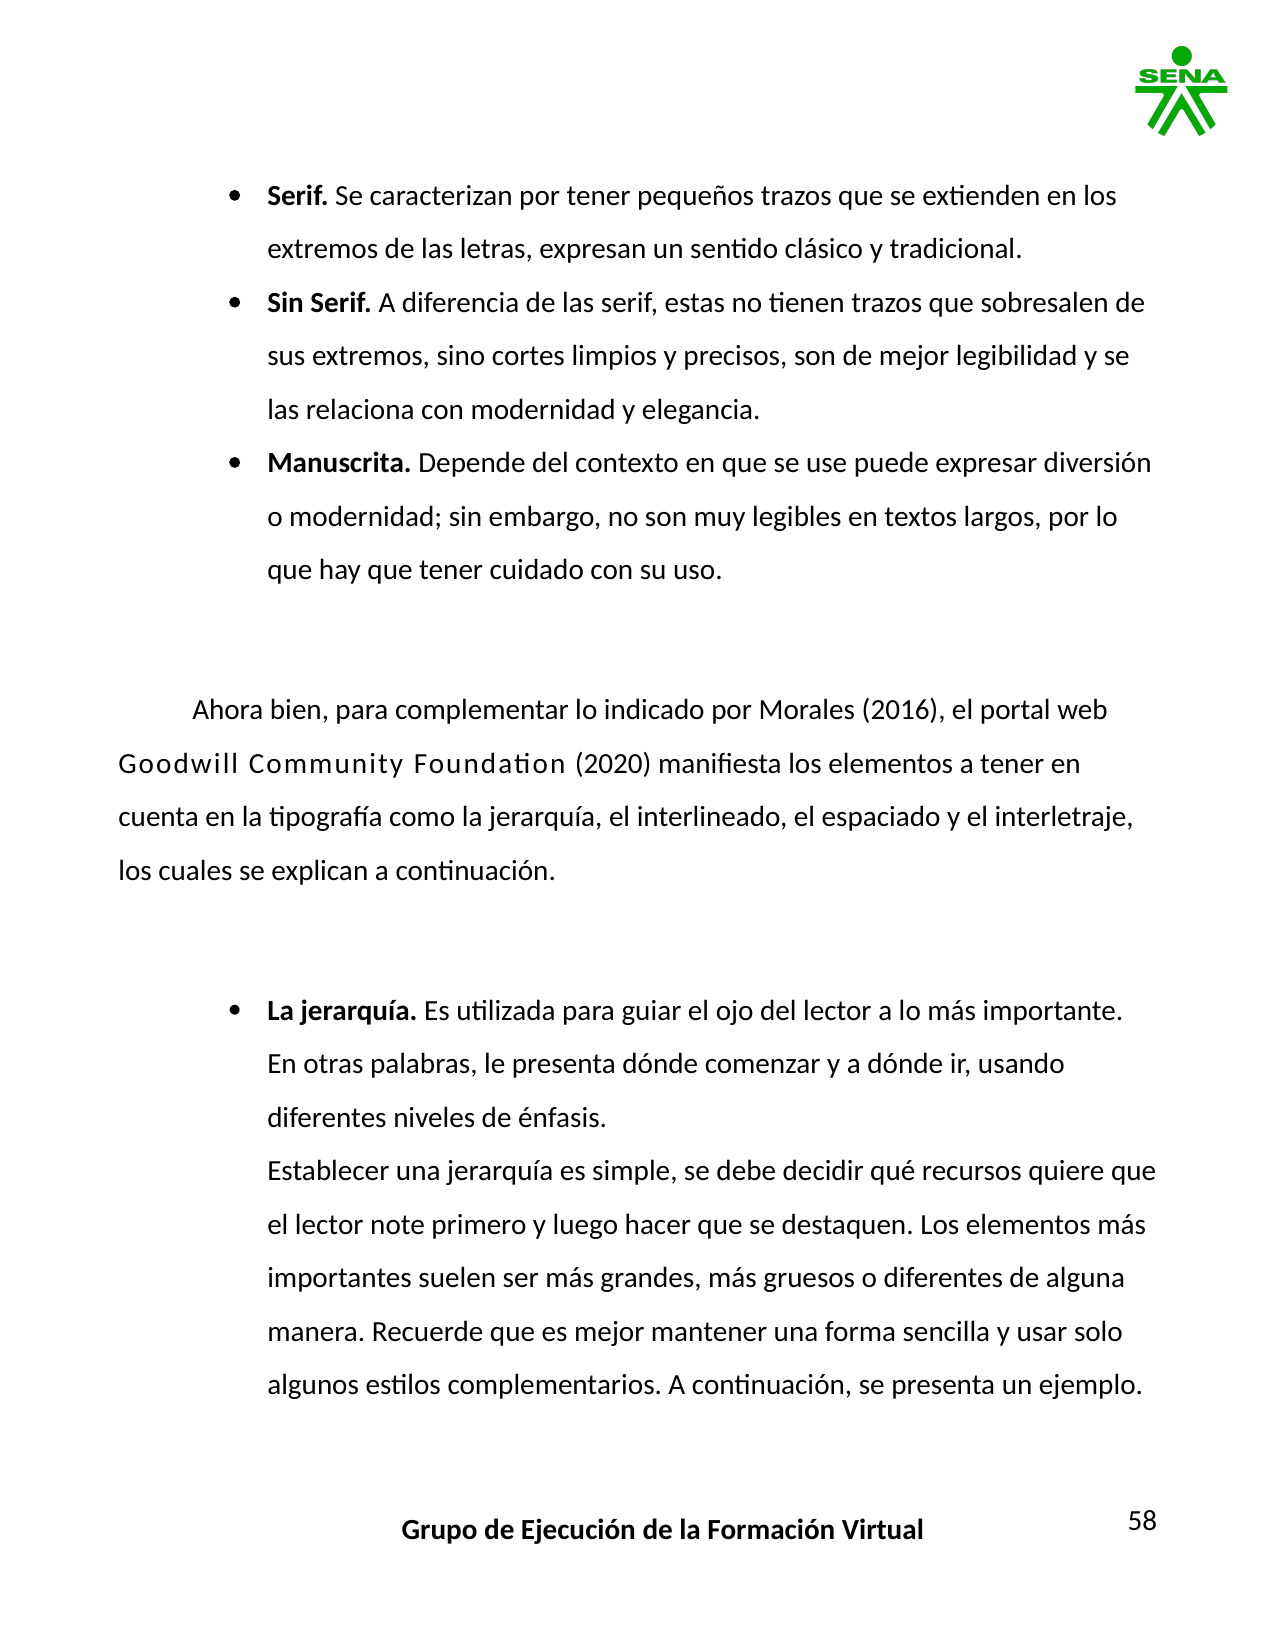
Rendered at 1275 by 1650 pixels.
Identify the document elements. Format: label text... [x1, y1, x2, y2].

list La jerarquía. Es utilizada para guiar el ojo del lector a lo más importante. En otras palabras, le presenta dónde comenzar y a dónde ir, usando diferentes niveles de énfasis. [229, 992, 1157, 1134]
list Establecer una jerarquía es simple, se debe decidir qué recursos quiere que el lector note primero y luego hacer que se destaquen. Los elementos más importantes suelen ser más grandes, más gruesos o diferentes de alguna manera. Recuerde que es mejor mantener una forma sencilla y usar solo algunos estilos complementarios. A continuación, se presenta un ejemplo. [267, 1152, 1157, 1402]
list Serif. Se caracterizan por tener pequeños trazos que se extienden en los extremos de las letras, expresan un sentido clásico y tradicional. [229, 177, 1157, 266]
text Ahora bien, para complementar lo indicado por Morales (2016), el portal web Goodwill Community Foundation (2020) manifiesta los elementos a tener en cuenta en la tipografía como la jerarquía, el interlineado, el espaciado y el interletraje, los cuales se explican a continuación. [118, 691, 1157, 887]
list Sin Serif. A diferencia de las serif, estas no tienen trazos que sobresalen de sus extremos, sino cortes limpios y precisos, son de mejor legibilidad y se las relaciona con modernidad y elegancia. [229, 284, 1157, 427]
picture [1135, 46, 1228, 136]
list Manuscrita. Depende del contexto en que se use puede expresar diversión o modernidad; sin embargo, no son muy legibles en textos largos, por lo que hay que tener cuidado con su uso. [229, 444, 1157, 587]
